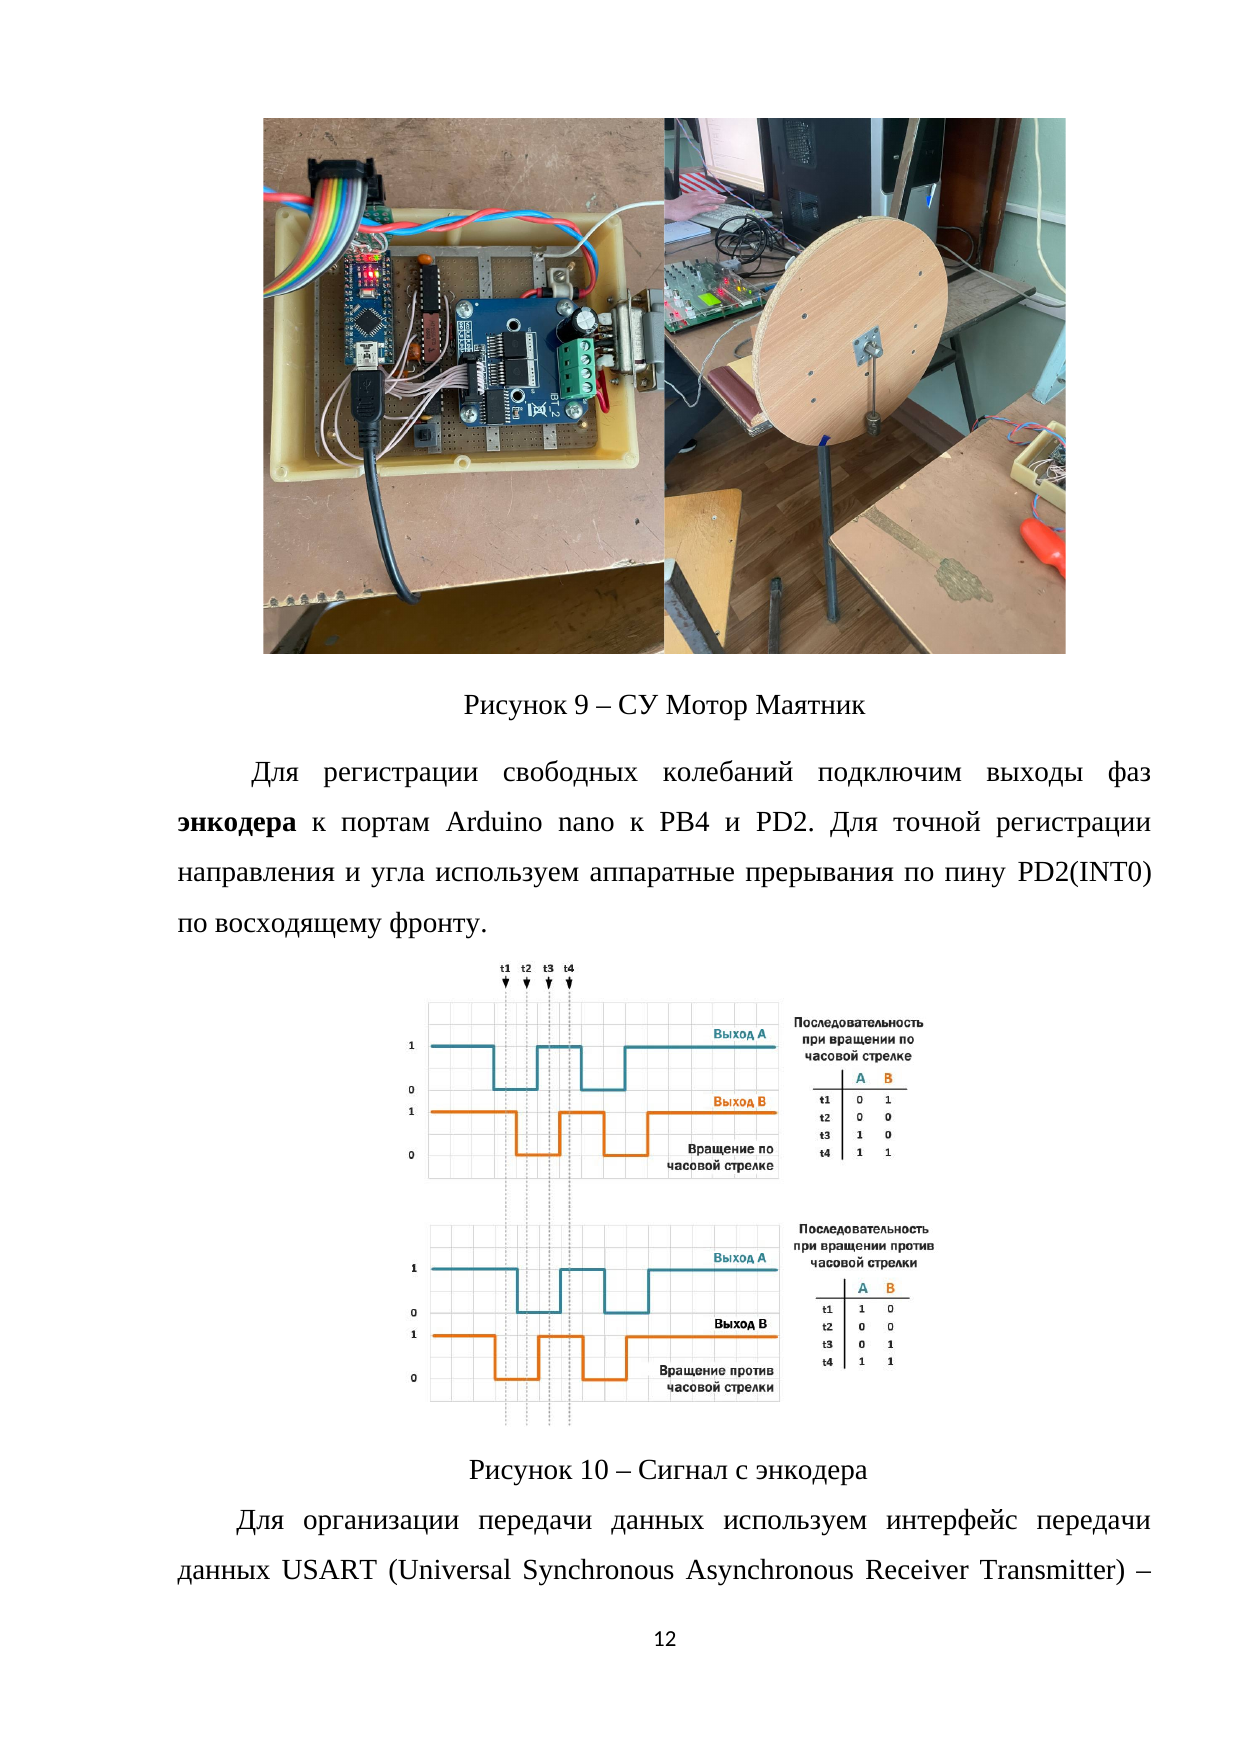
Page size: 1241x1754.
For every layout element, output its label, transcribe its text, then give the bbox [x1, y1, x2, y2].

text Для регистрации свободных колебаний подключим выходы фаз энкодера к портам Arduino nano к PB4 и PD2. Для точной регистрации направления и угла используем аппаратные прерывания по пину PD2(INT0) по восходящему фронту. [177, 754, 1152, 938]
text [177, 1502, 1152, 1586]
text Рисунок 9 – СУ Мотор Маятник [177, 687, 1152, 720]
picture [368, 955, 961, 1438]
picture [263, 118, 1066, 654]
text Рисунок 10 – Сигнал с энкодера [177, 1452, 1152, 1485]
